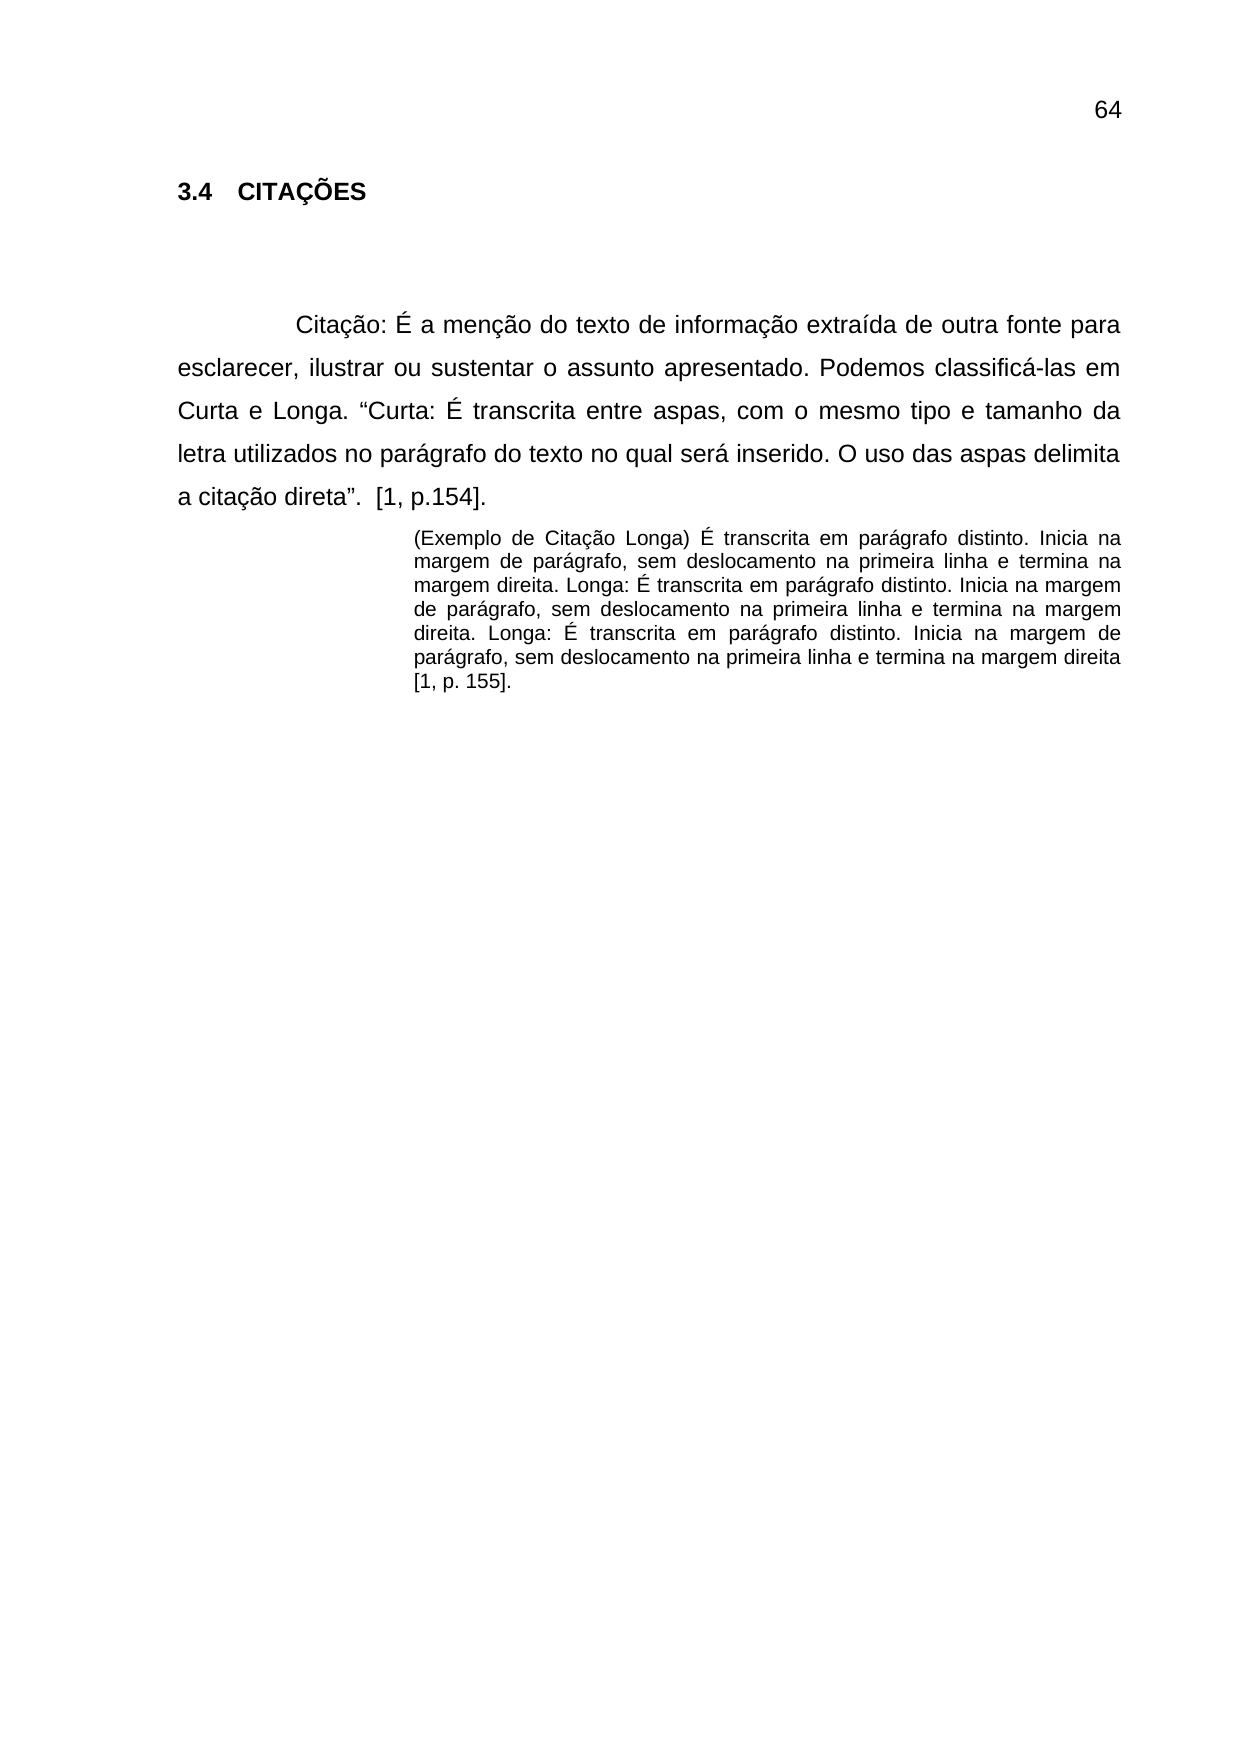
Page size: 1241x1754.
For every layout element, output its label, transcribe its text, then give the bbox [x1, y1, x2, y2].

text (Exemplo de Citação Longa) É transcrita em parágrafo distinto. Inicia na margem de parágrafo, sem deslocamento na primeira linha e termina na margem direita. Longa: É transcrita em parágrafo distinto. Inicia na margem de parágrafo, sem deslocamento na primeira linha e termina na margem direita. Longa: É transcrita em parágrafo distinto. Inicia na margem de parágrafo, sem deslocamento na primeira linha e termina na margem direita [1, p. 155]. [413, 525, 1122, 693]
text Citação: É a menção do texto de informação extraída de outra fonte para esclarecer, ilustrar ou sustentar o assunto apresentado. Podemos classificá-las em Curta e Longa. “Curta: É transcrita entre aspas, com o mesmo tipo e tamanho da letra utilizados no parágrafo do texto no qual será inserido. O uso das aspas delimita a citação direta”. [1, p.154]. [177, 310, 1122, 511]
subtitle CITAÇÕES [177, 177, 1122, 206]
